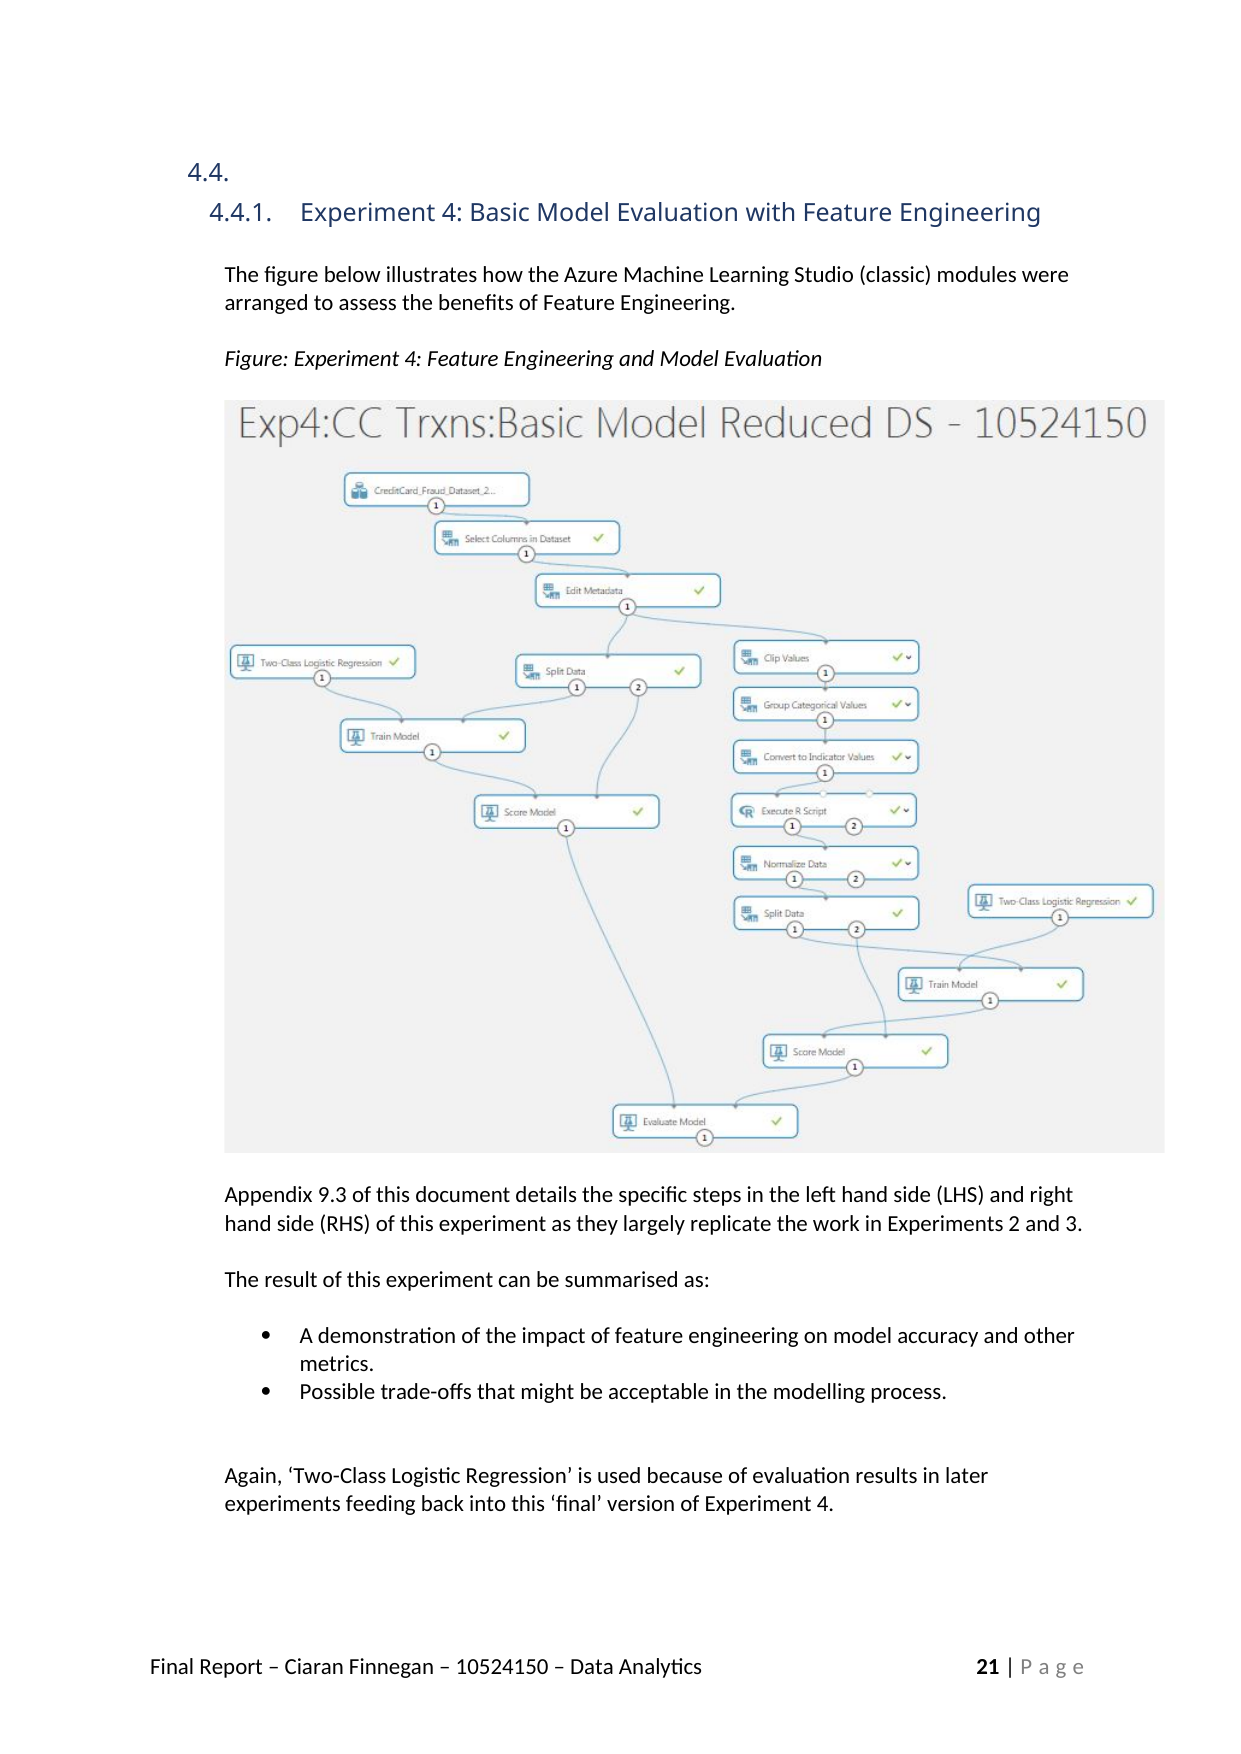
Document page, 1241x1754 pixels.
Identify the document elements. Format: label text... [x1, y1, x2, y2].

text The figure below illustrates how the Azure Machine Learning Studio (classic) modules were arranged to assess the benefits of Feature Engineering. [224, 260, 1090, 316]
list A demonstration of the impact of feature engineering on model accuracy and other metrics. [262, 1321, 1090, 1377]
text The result of this experiment can be summarised as: [224, 1265, 1090, 1293]
picture [224, 400, 1165, 1153]
subtitle Experiment 4: Basic Model Evaluation with Feature Engineering [209, 195, 1090, 229]
text Figure: Experiment 4: Feature Engineering and Model Evaluation [224, 344, 1090, 372]
list Possible trade-offs that might be acceptable in the modelling process. [262, 1377, 1090, 1405]
text Again, ‘Two-Class Logistic Regression’ is used because of evaluation results in later experiments feeding back into this ‘final’ version of Experiment 4. [224, 1461, 1090, 1517]
text Appendix 9.3 of this document details the specific steps in the left hand side (LHS) and right hand side (RHS) of this experiment as they largely replicate the work in Experiments 2 and 3. [224, 1181, 1090, 1237]
